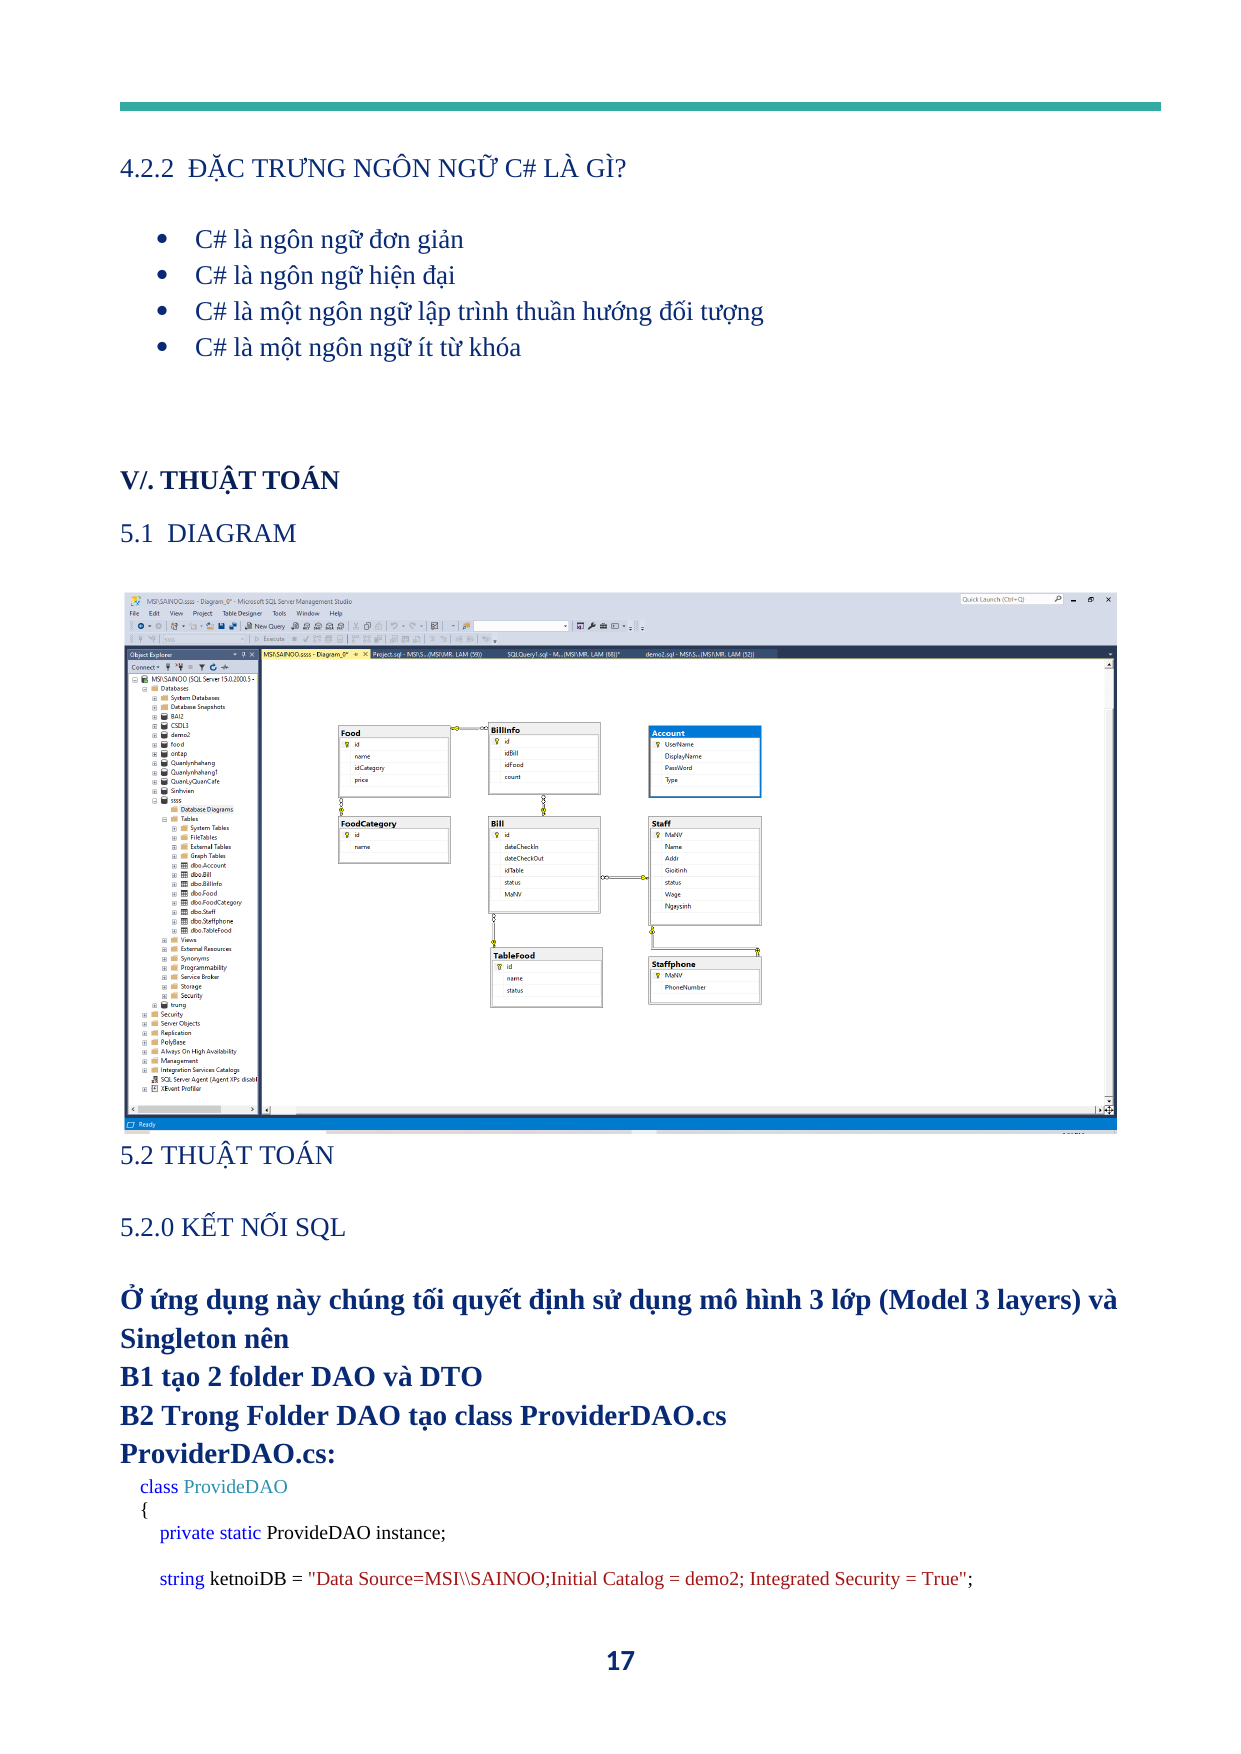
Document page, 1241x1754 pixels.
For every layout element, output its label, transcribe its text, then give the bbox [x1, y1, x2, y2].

text class ProvideDAO [120, 1475, 1120, 1498]
subtitle V/. THUẬT TOÁN [120, 464, 1120, 495]
text private static ProvideDAO instance; [120, 1521, 1120, 1544]
list C# là một ngôn ngữ ít từ khóa [157, 331, 1120, 363]
text Ở ứng dụng này chúng tối quyết định sử dụng mô hình 3 lớp (Model 3 layers) và Singleton nên [120, 1282, 1120, 1354]
text ProviderDAO.cs: [120, 1437, 1120, 1470]
subtitle 5.2 THUẬT TOÁN [120, 1139, 1120, 1170]
list C# là ngôn ngữ hiện đại [157, 259, 1120, 291]
text string ketnoiDB = "Data Source=MSI\\SAINOO;Initial Catalog = demo2; Integrated Security = True"; [120, 1566, 1120, 1589]
subtitle 5.1 DIAGRAM [120, 517, 1120, 548]
text { [120, 1498, 1120, 1521]
text B1 tạo 2 folder DAO và DTO [120, 1359, 1120, 1393]
list C# là một ngôn ngữ lập trình thuần hướng đối tượng [157, 295, 1120, 327]
subtitle 4.2.2 ĐẶC TRƯNG NGÔN NGỮ C# LÀ GÌ? [120, 152, 1120, 183]
list C# là ngôn ngữ đơn giản [157, 223, 1120, 255]
text B2 Trong Folder DAO tạo class ProviderDAO.cs [120, 1398, 1120, 1432]
subtitle 5.2.0 KẾT NỐI SQL [120, 1211, 1120, 1242]
